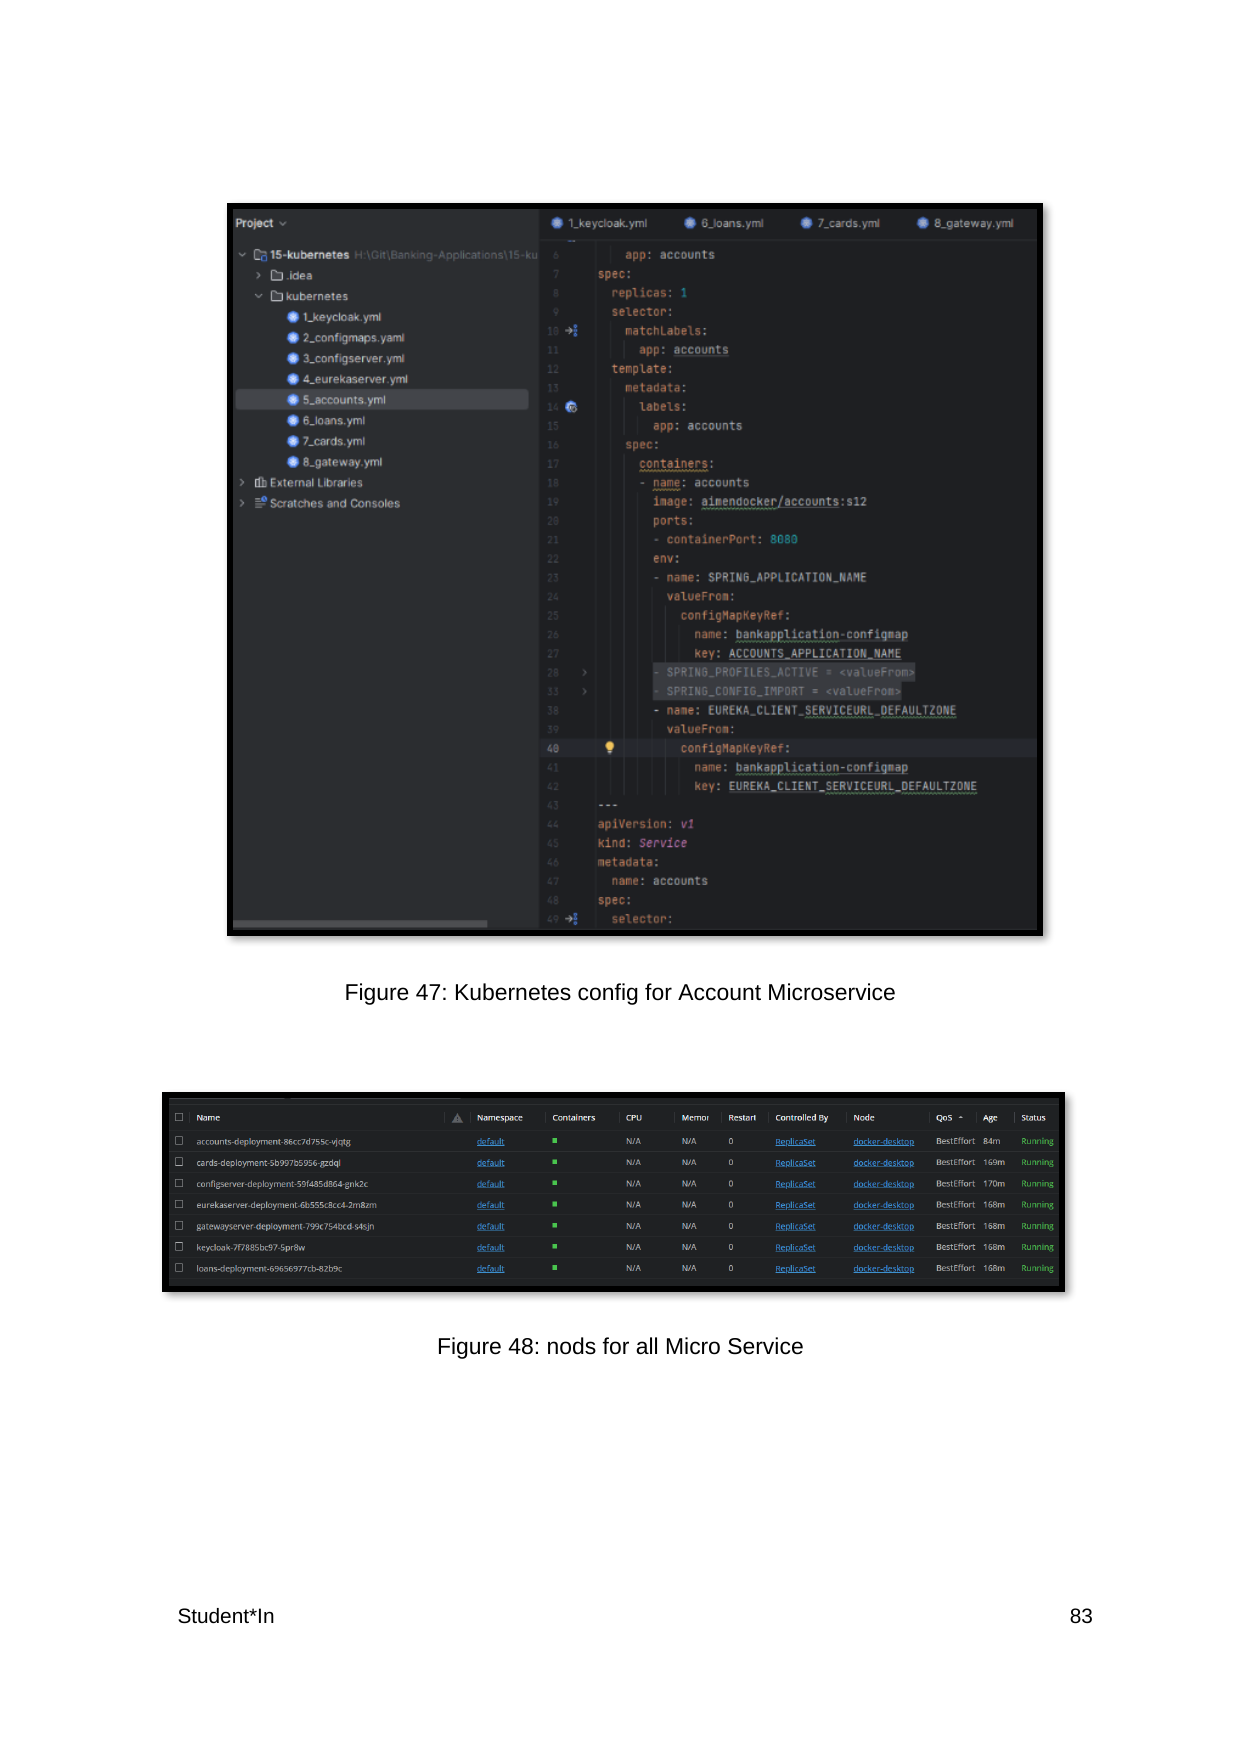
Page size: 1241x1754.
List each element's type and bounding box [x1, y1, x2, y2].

picture [233, 209, 1037, 930]
picture [169, 1098, 1059, 1286]
